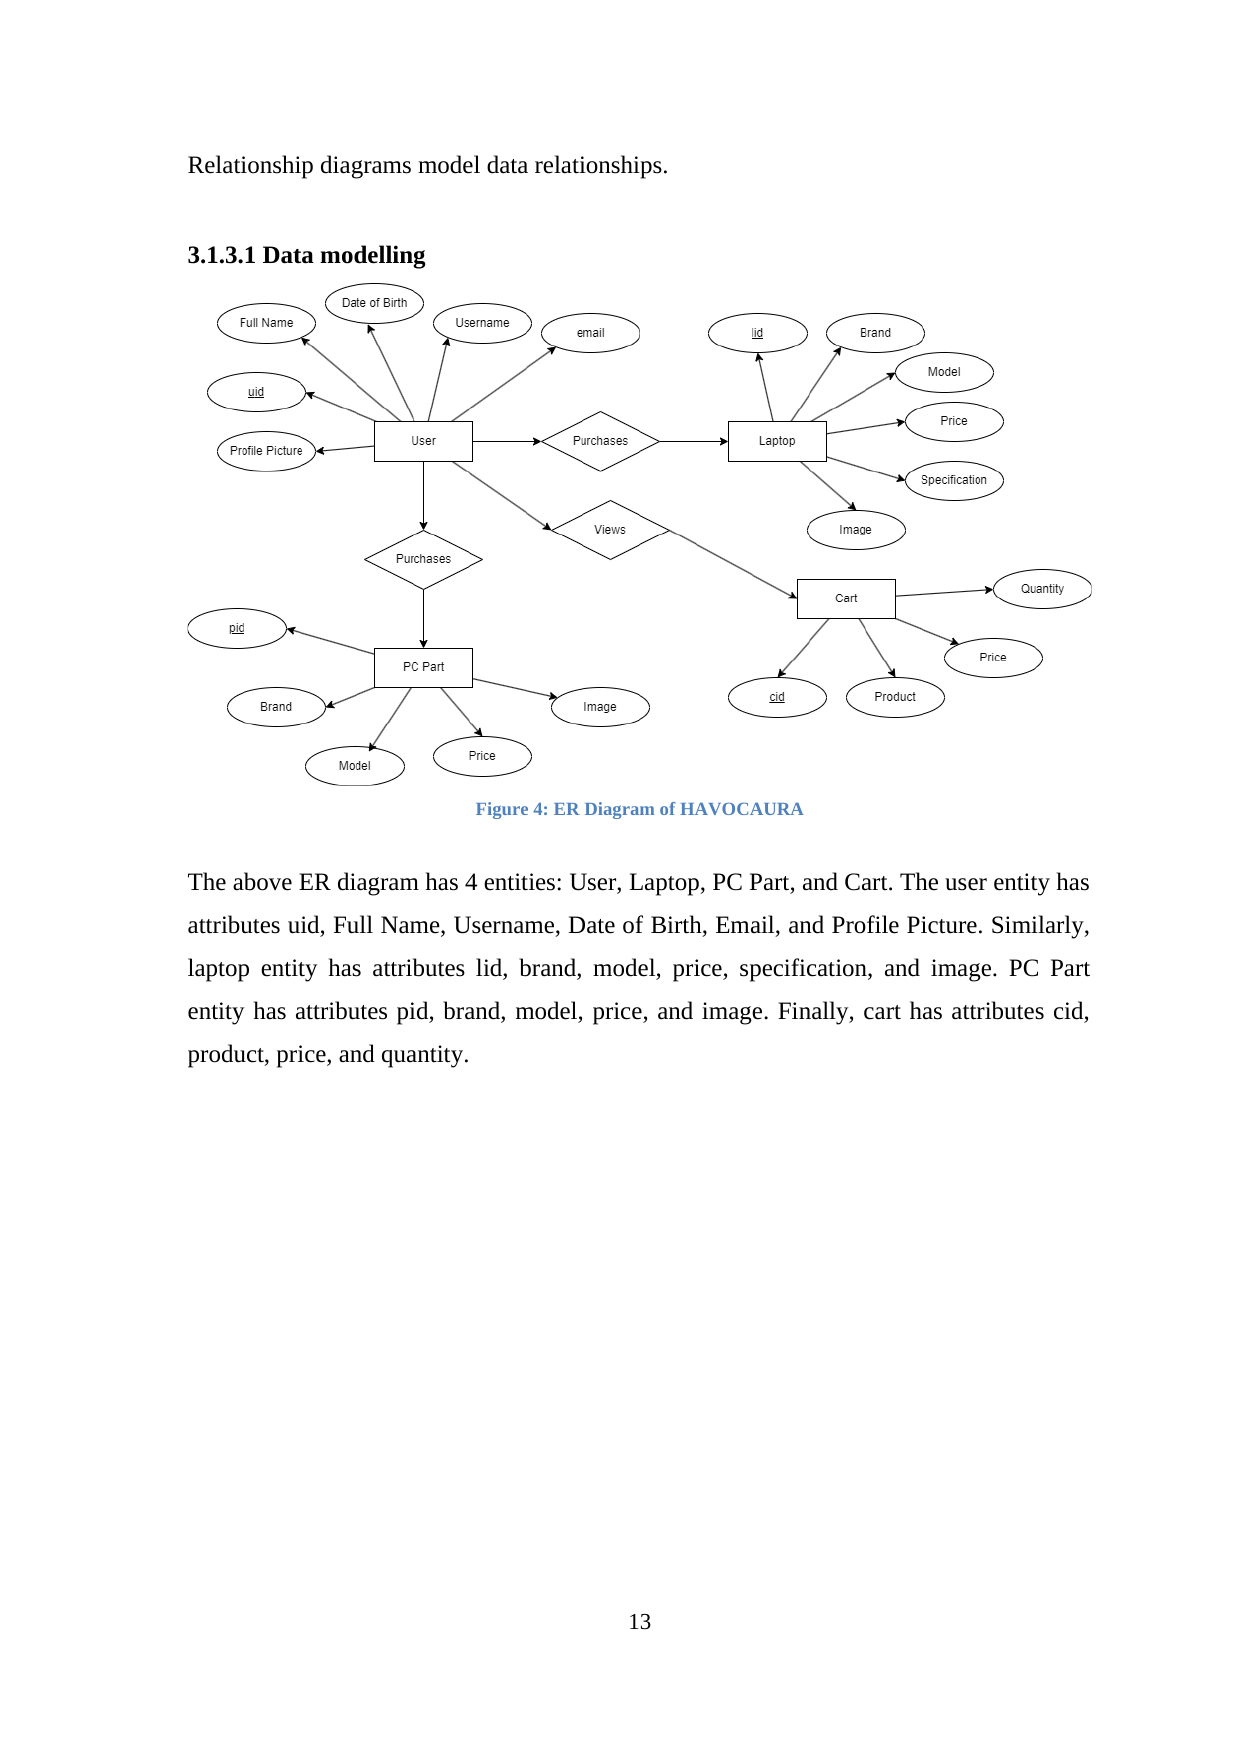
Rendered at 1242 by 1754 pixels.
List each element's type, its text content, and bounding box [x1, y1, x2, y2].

subtitle 3.1.3.1 Data modelling [187, 240, 1092, 269]
picture [187, 283, 1092, 786]
text The above ER diagram has 4 entities: User, Laptop, PC Part, and Cart. The user entity has attributes uid, Full Name, Username, Date of Birth, Email, and Profile Picture. Similarly, laptop entity has attributes lid, brand, model, price, specification, and image. PC Part entity has attributes pid, brand, model, price, and image. Finally, cart has attributes cid, product, price, and quantity. [187, 867, 1092, 1068]
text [187, 150, 1092, 179]
